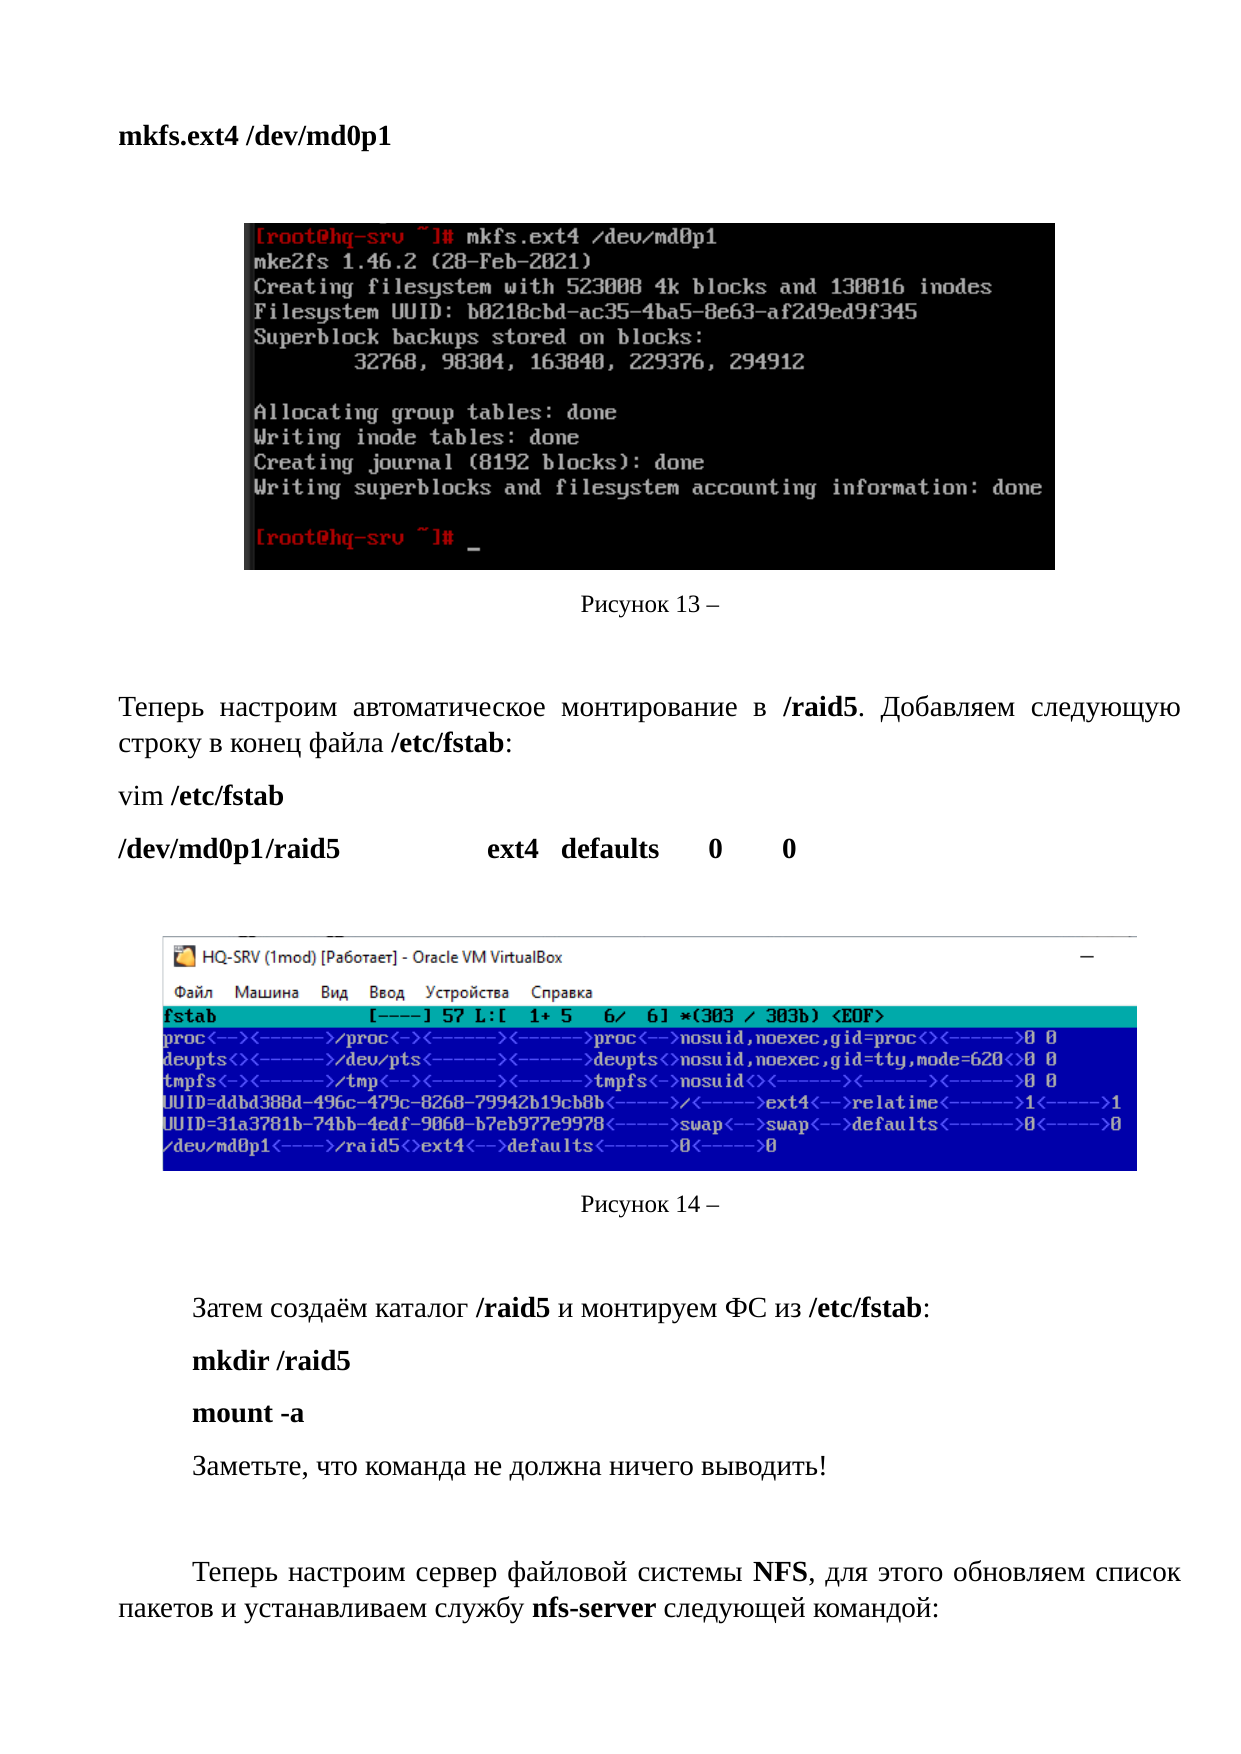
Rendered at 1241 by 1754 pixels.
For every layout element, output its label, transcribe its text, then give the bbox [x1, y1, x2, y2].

text mount -a [118, 1395, 1181, 1429]
text Теперь настроим сервер файловой системы NFS, для этого обновляем список пакетов и устанавливаем службу nfs-server следующей командой: [118, 1554, 1181, 1623]
text vim /etc/fstab [118, 778, 1181, 812]
picture [244, 223, 1055, 570]
text Заметьте, что команда не должна ничего выводить! [118, 1448, 1181, 1482]
text /dev/md0p1 /raid5 ext4 defaults 0 0 [118, 831, 1181, 865]
text mkfs.ext4 /dev/md0p1 [118, 118, 1181, 152]
picture [162, 936, 1137, 1171]
text Затем создаём каталог /raid5 и монтируем ФС из /etc/fstab: [118, 1290, 1181, 1323]
text Рисунок 14 – [118, 1189, 1181, 1218]
text Рисунок 13 – [118, 589, 1181, 618]
text mkdir /raid5 [118, 1343, 1181, 1376]
text Теперь настроим автоматическое монтирование в /raid5. Добавляем следующую строку в конец файла /etc/fstab: [118, 689, 1181, 759]
